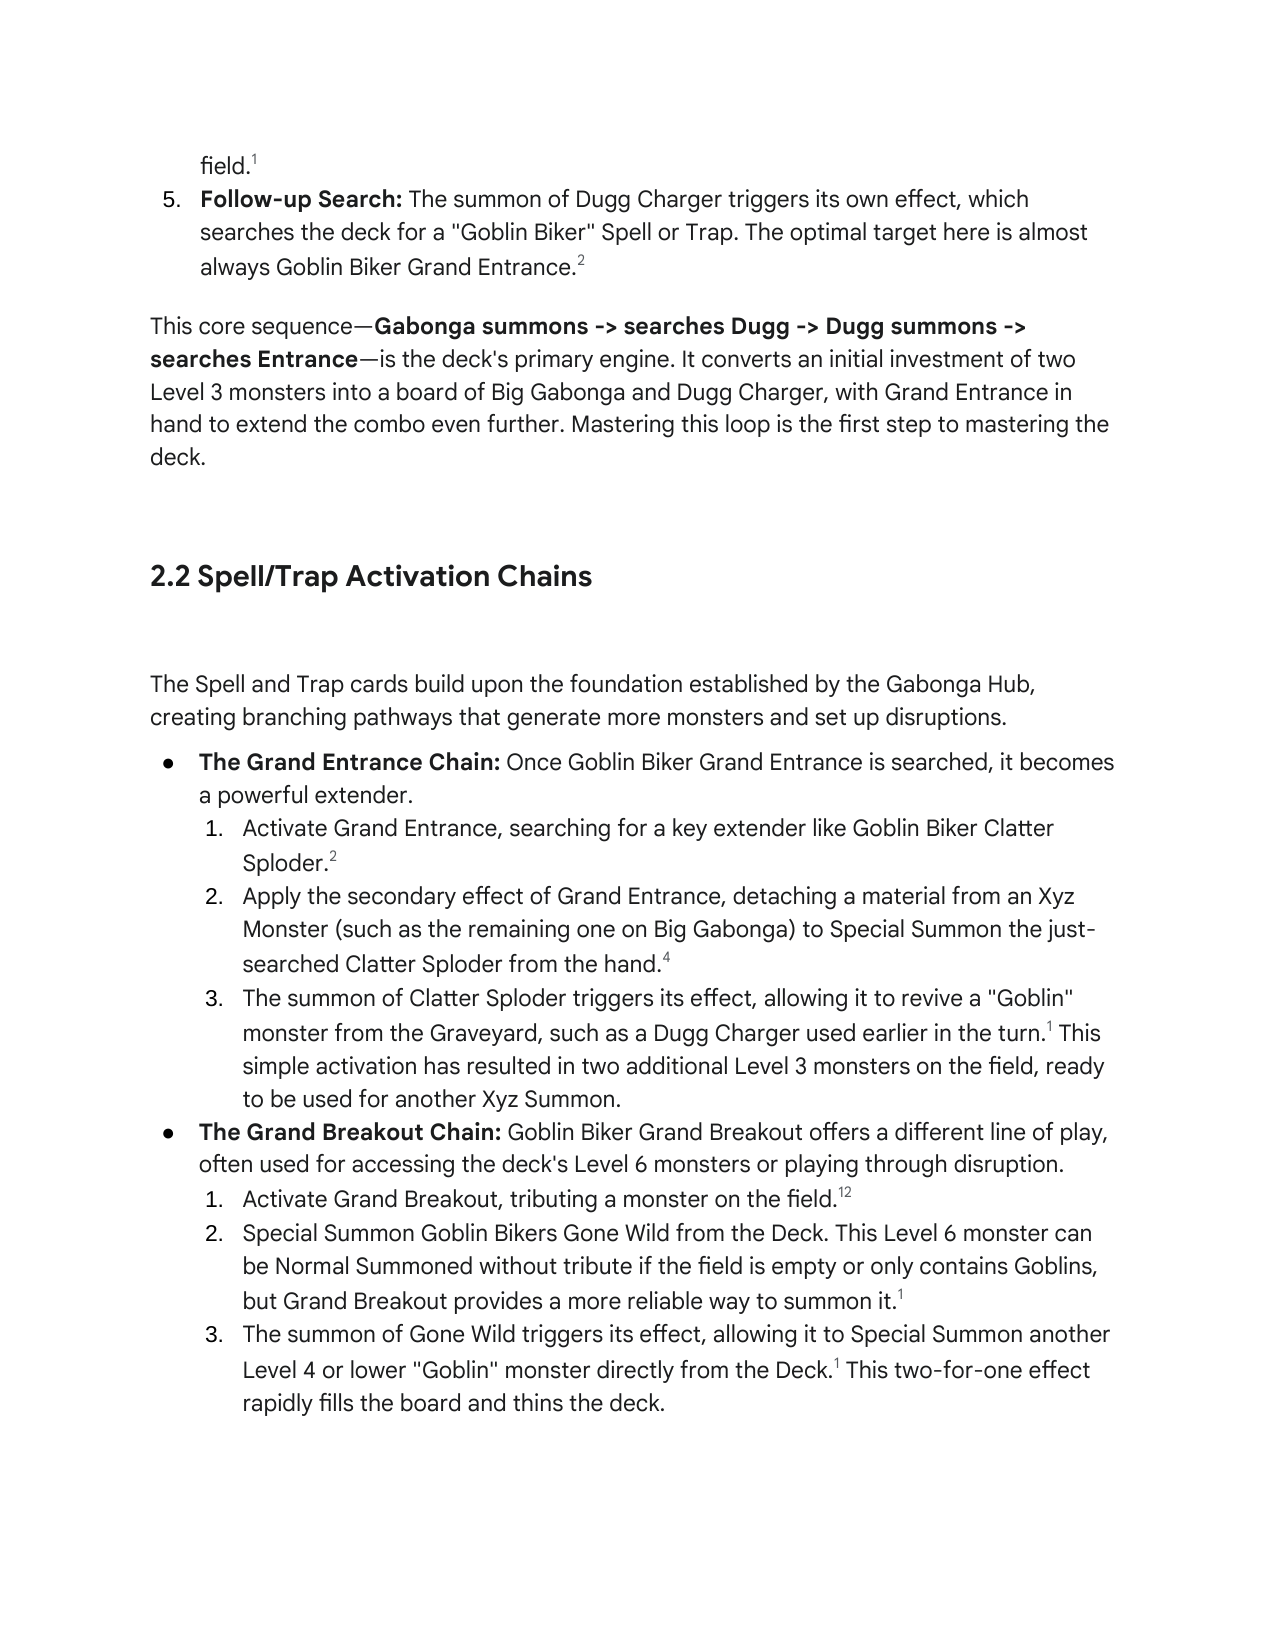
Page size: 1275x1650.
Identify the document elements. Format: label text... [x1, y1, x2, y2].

list Activate Grand Breakout, tributing a monster on the field.12 [205, 1183, 1125, 1215]
list Apply the secondary effect of Grand Entrance, detaching a material from an Xyz Monster (such as the remaining one on Big Gabonga) to Special Summon the just-searched Clatter Sploder from the hand.4 [205, 883, 1125, 980]
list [162, 150, 1125, 181]
list The Grand Breakout Chain: Goblin Biker Grand Breakout offers a different line of play, often used for accessing the deck's Level 6 monsters or playing through disruption. [161, 1118, 1125, 1179]
text This core sequence—Gabonga summons -> searches Dugg -> Dugg summons -> searches Entrance—is the deck's primary engine. It converts an initial investment of two Level 3 monsters into a board of Big Gabonga and Dugg Charger, with Grand Entrance in hand to extend the combo even further. Mastering this loop is the first step to mastering the deck. [150, 312, 1125, 472]
list The summon of Gone Wild triggers its effect, allowing it to Special Summon another Level 4 or lower "Goblin" monster directly from the Deck.1 This two-for-one effect rapidly fills the board and thins the deck. [205, 1321, 1125, 1418]
list Special Summon Goblin Bikers Gone Wild from the Deck. This Level 6 monster can be Normal Summoned without tribute if the field is empty or only contains Goblins, but Grand Breakout provides a more reliable way to summon it.1 [205, 1219, 1125, 1316]
list Activate Grand Entrance, searching for a key extender like Goblin Biker Clatter Sploder.2 [205, 814, 1125, 878]
list Follow-up Search: The summon of Dugg Charger triggers its own effect, which searches the deck for a "Goblin Biker" Spell or Trap. The optimal target here is almost always Goblin Biker Grand Entrance.2 [162, 186, 1125, 283]
list The summon of Clatter Sploder triggers its effect, allowing it to revive a "Goblin" monster from the Graveyard, such as a Dugg Charger used earlier in the turn.1 This simple activation has resulted in two additional Level 3 monsters on the field, ready to be used for another Xyz Summon. [205, 984, 1125, 1114]
subtitle 2.2 Spell/Trap Activation Chains [150, 558, 1125, 595]
list The Grand Entrance Chain: Once Goblin Biker Grand Entrance is searched, it becomes a powerful extender. [161, 748, 1125, 810]
text The Spell and Trap cards build upon the foundation established by the Gabonga Hub, creating branching pathways that generate more monsters and set up disruptions. [150, 670, 1125, 732]
